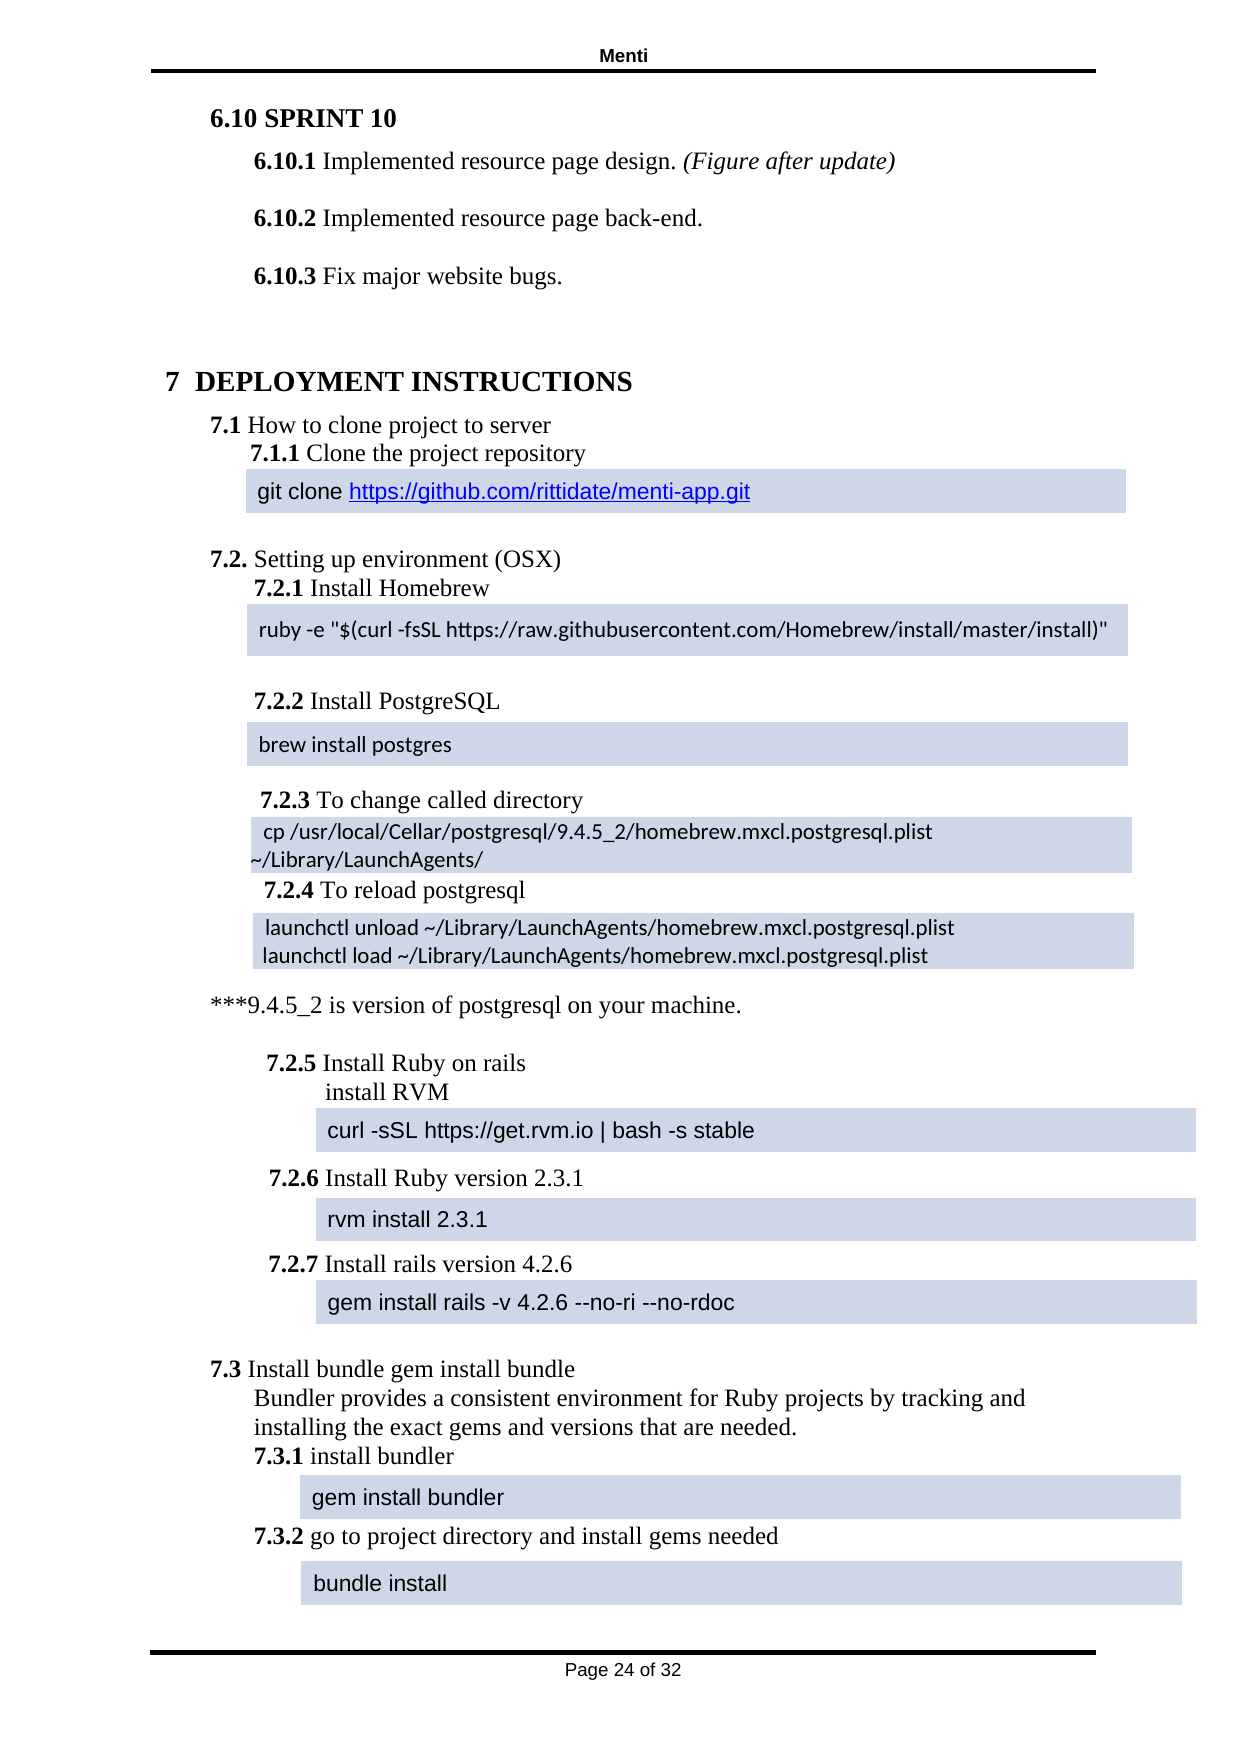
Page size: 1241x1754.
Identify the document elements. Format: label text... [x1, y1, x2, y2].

text 6.10.2 Implemented resource page back-end. [210, 203, 1096, 232]
text 7.3.2 go to project directory and install gems needed [179, 1498, 1096, 1549]
text 6.10.1 Implemented resource page design. (Figure after update) [210, 146, 1096, 174]
text 7.2.1 Install Homebrew [210, 573, 1096, 601]
table_header brew install postgres [247, 722, 1128, 766]
text 6.10.3 Fix major website bugs. [210, 261, 1096, 289]
text 7.3 Install bundle gem install bundle [210, 1354, 1096, 1383]
table_header bundle install [301, 1561, 1182, 1605]
text 7.1 How to clone project to server [210, 410, 1096, 438]
text ***9.4.5_2 is version of postgresql on your machine. [210, 962, 1096, 1019]
text 7.2.2 Install PostgreSQL [253, 686, 1096, 715]
table_header rvm install 2.3.1 [316, 1198, 1196, 1241]
table_header curl -sSL https://get.rvm.io | bash -s stable [316, 1108, 1196, 1152]
text Bundler provides a consistent environment for Ruby projects by tracking and installing the exact gems and versions that are needed. [254, 1383, 1096, 1441]
text install RVM [225, 1077, 1096, 1105]
table_header cp /usr/local/Cellar/postgresql/9.4.5_2/homebrew.mxcl.postgresql.plist ~/Library/LaunchAgents/ [251, 817, 1132, 873]
table_header gem install rails -v 4.2.6 --no-ri --no-rdoc [316, 1280, 1197, 1324]
table_header ruby -e "$(curl -fsSL https://raw.githubusercontent.com/Homebrew/install/master/install)" [247, 604, 1128, 656]
table_header gem install bundler [300, 1475, 1181, 1519]
text 7.2.6 Install Ruby version 2.3.1 [225, 1163, 1096, 1192]
text 7.2.4 To reload postgresql [239, 843, 1096, 904]
table_header launchctl unload ~/Library/LaunchAgents/homebrew.mxcl.postgresql.plist launchctl load ~/Library/LaunchAgents/homebrew.mxcl.postgresql.plist [253, 913, 1134, 969]
subtitle 6.10 Sprint 10 [210, 102, 1096, 133]
table_header git clone https://github.com/rittidate/menti-app.git [246, 469, 1126, 513]
text 7.2.5 Install Ruby on rails [210, 1048, 1096, 1077]
text 7.3.1 install bundler [179, 1441, 1096, 1469]
text 7.2. Setting up environment (OSX) [210, 544, 1096, 573]
text 7.1.1 Clone the project repository [250, 438, 1096, 467]
subtitle Deployment Instructions [165, 364, 1096, 397]
subtitle 7.2.3 To change called directory [253, 785, 1096, 814]
text 7.2.7 Install rails version 4.2.6 [268, 1249, 1096, 1278]
